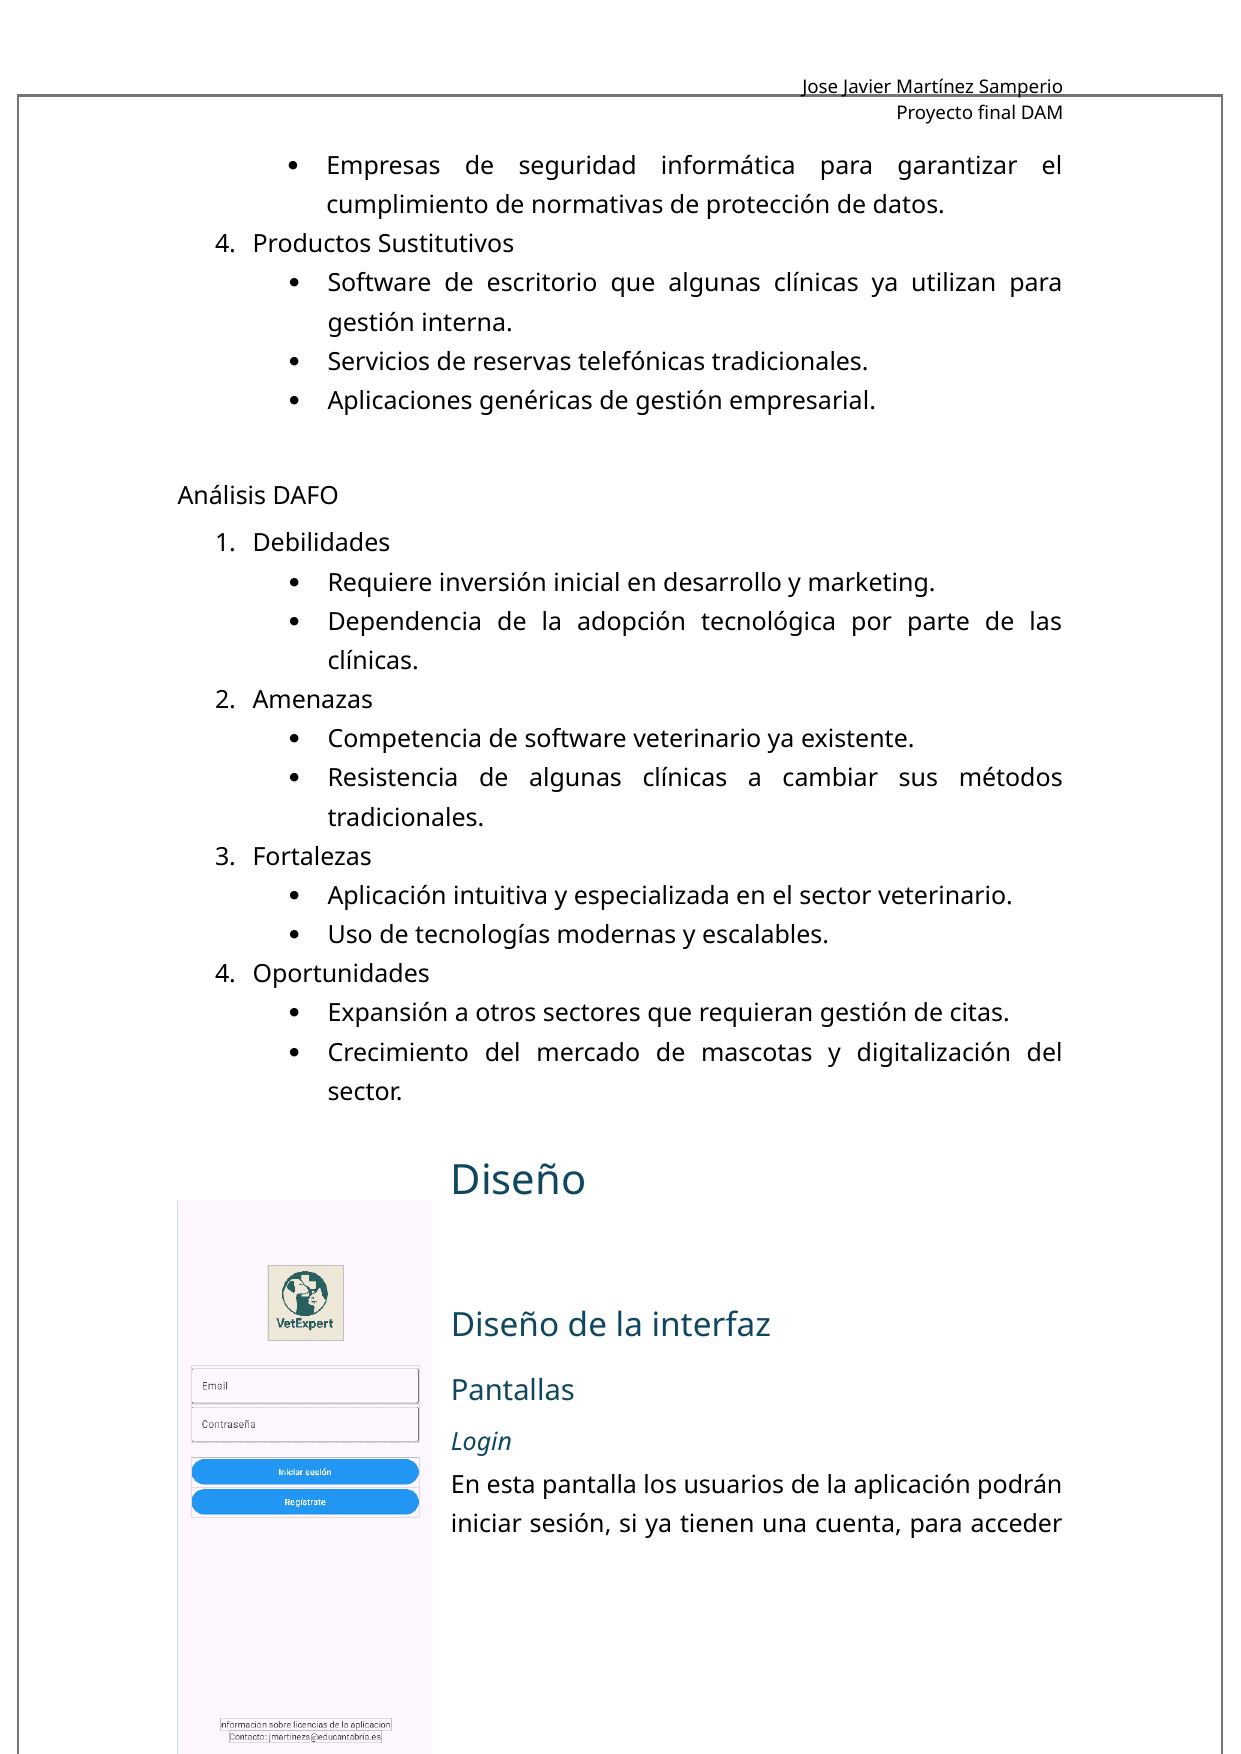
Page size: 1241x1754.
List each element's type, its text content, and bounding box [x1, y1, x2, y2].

subtitle Diseño [177, 1150, 1063, 1207]
list Debilidades [215, 525, 1063, 559]
subtitle Login [432, 1424, 1063, 1458]
list Software de escritorio que algunas clínicas ya utilizan para gestión interna. [290, 265, 1063, 338]
list Uso de tecnologías modernas y escalables. [290, 917, 1063, 951]
list Fortalezas [215, 838, 1063, 872]
list Crecimiento del mercado de mascotas y digitalización del sector. [290, 1034, 1063, 1107]
list Productos Sustitutivos [215, 226, 1063, 260]
list Dependencia de la adopción tecnológica por parte de las clínicas. [290, 603, 1063, 677]
subtitle Análisis DAFO [177, 478, 1063, 512]
picture [177, 1201, 432, 1754]
list Aplicación intuitiva y especializada en el sector veterinario. [290, 878, 1063, 912]
list Amenazas [215, 682, 1063, 716]
list Resistencia de algunas clínicas a cambiar sus métodos tradicionales. [290, 760, 1063, 833]
list Expansión a otros sectores que requieran gestión de citas. [290, 995, 1063, 1029]
subtitle Pantallas [432, 1370, 1063, 1409]
list Competencia de software veterinario ya existente. [290, 721, 1063, 755]
list Aplicaciones genéricas de gestión empresarial. [290, 383, 1063, 417]
list Servicios de reservas telefónicas tradicionales. [290, 343, 1063, 377]
subtitle Diseño de la interfaz [432, 1301, 1063, 1346]
list Empresas de seguridad informática para garantizar el cumplimiento de normativas de protección de datos. [288, 148, 1063, 221]
list Requiere inversión inicial en desarrollo y marketing. [290, 564, 1063, 598]
list Oportunidades [215, 956, 1063, 990]
